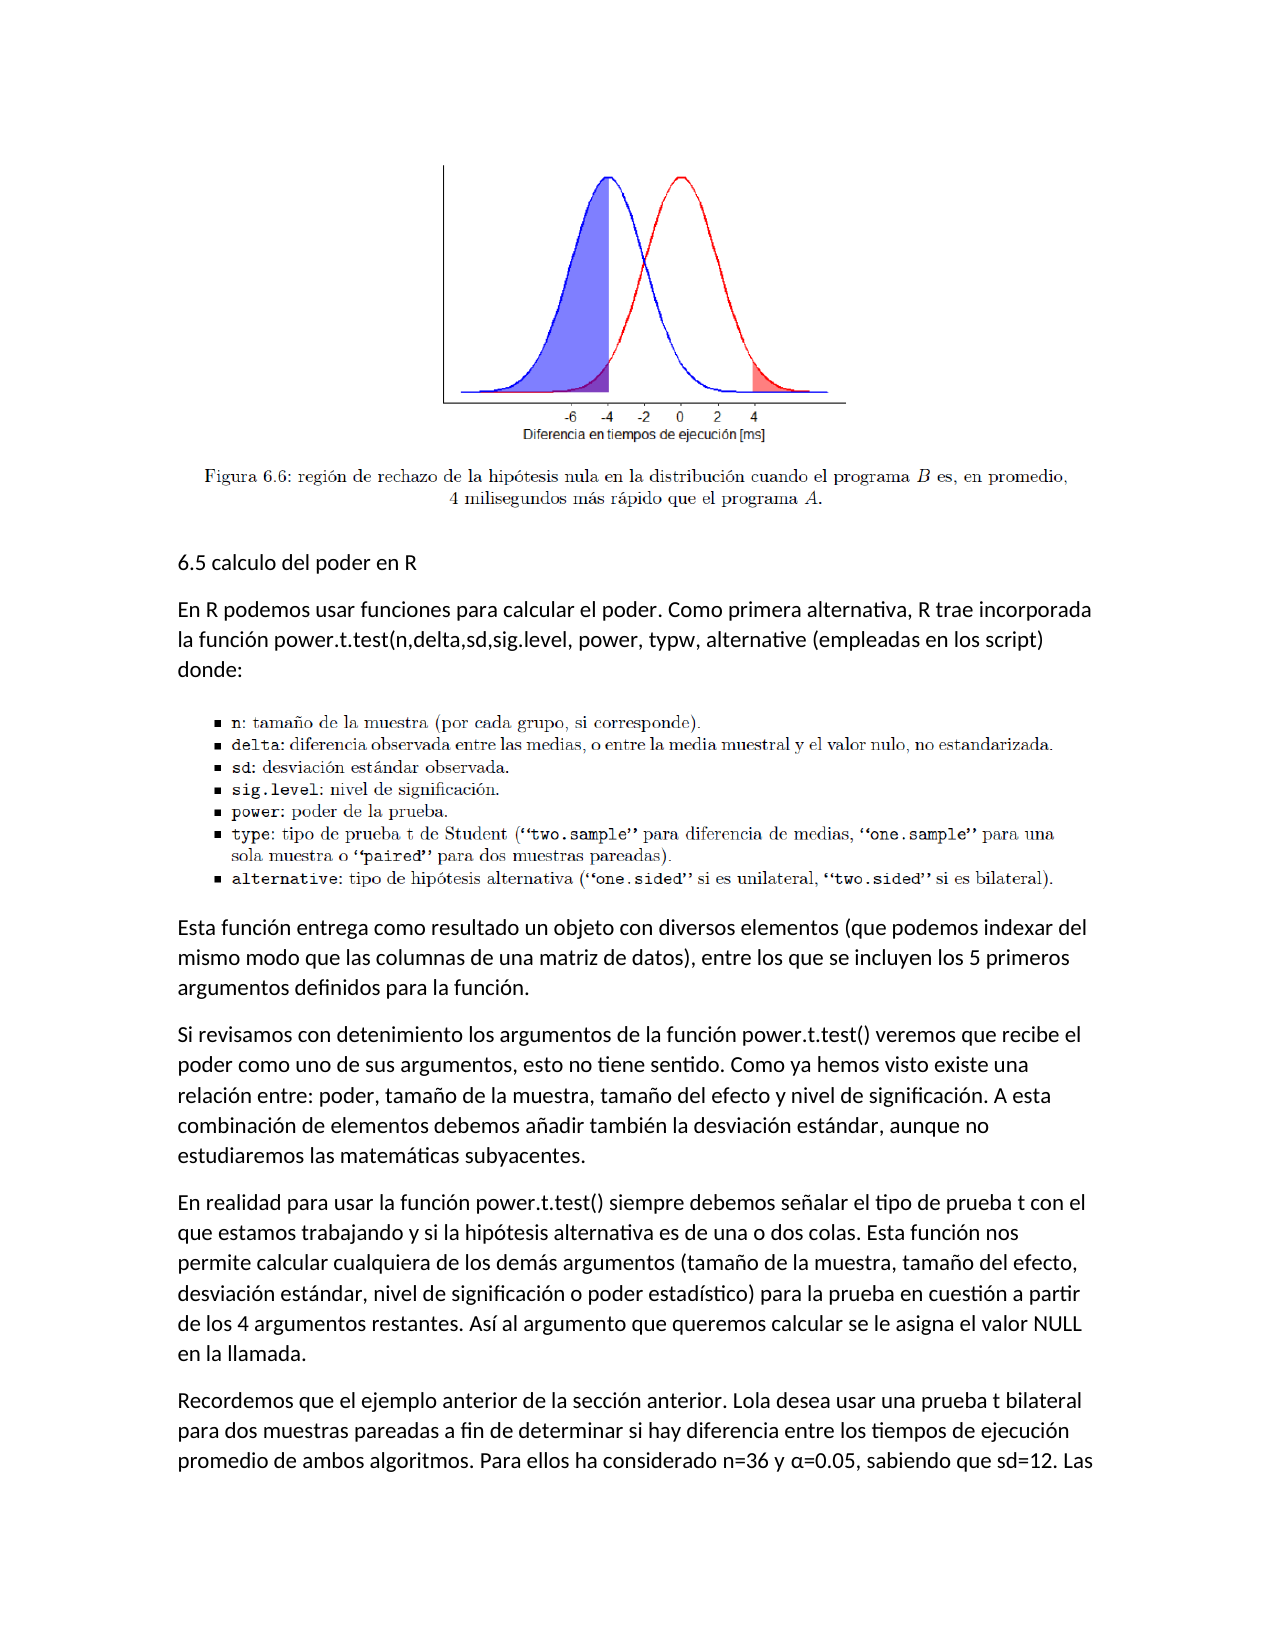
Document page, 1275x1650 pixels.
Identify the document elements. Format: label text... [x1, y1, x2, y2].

text En realidad para usar la función power.t.test() siempre debemos señalar el tipo de prueba t con el que estamos trabajando y si la hipótesis alternativa es de una o dos colas. Esta función nos permite calcular cualquiera de los demás argumentos (tamaño de la muestra, tamaño del efecto, desviación estándar, nivel de significación o poder estadístico) para la prueba en cuestión a partir de los 4 argumentos restantes. Así al argumento que queremos calcular se le asigna el valor NULL en la llamada. [177, 1188, 1098, 1367]
picture [177, 147, 1098, 530]
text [177, 1386, 1098, 1474]
picture [177, 702, 1098, 895]
text 6.5 calculo del poder en R [177, 548, 1098, 576]
text En R podemos usar funciones para calcular el poder. Como primera alternativa, R trae incorporada la función power.t.test(n,delta,sd,sig.level, power, typw, alternative (empleadas en los script) donde: [177, 595, 1098, 684]
text Esta función entrega como resultado un objeto con diversos elementos (que podemos indexar del mismo modo que las columnas de una matriz de datos), entre los que se incluyen los 5 primeros argumentos definidos para la función. [177, 913, 1098, 1001]
text Si revisamos con detenimiento los argumentos de la función power.t.test() veremos que recibe el poder como uno de sus argumentos, esto no tiene sentido. Como ya hemos visto existe una relación entre: poder, tamaño de la muestra, tamaño del efecto y nivel de significación. A esta combinación de elementos debemos añadir también la desviación estándar, aunque no estudiaremos las matemáticas subyacentes. [177, 1020, 1098, 1169]
